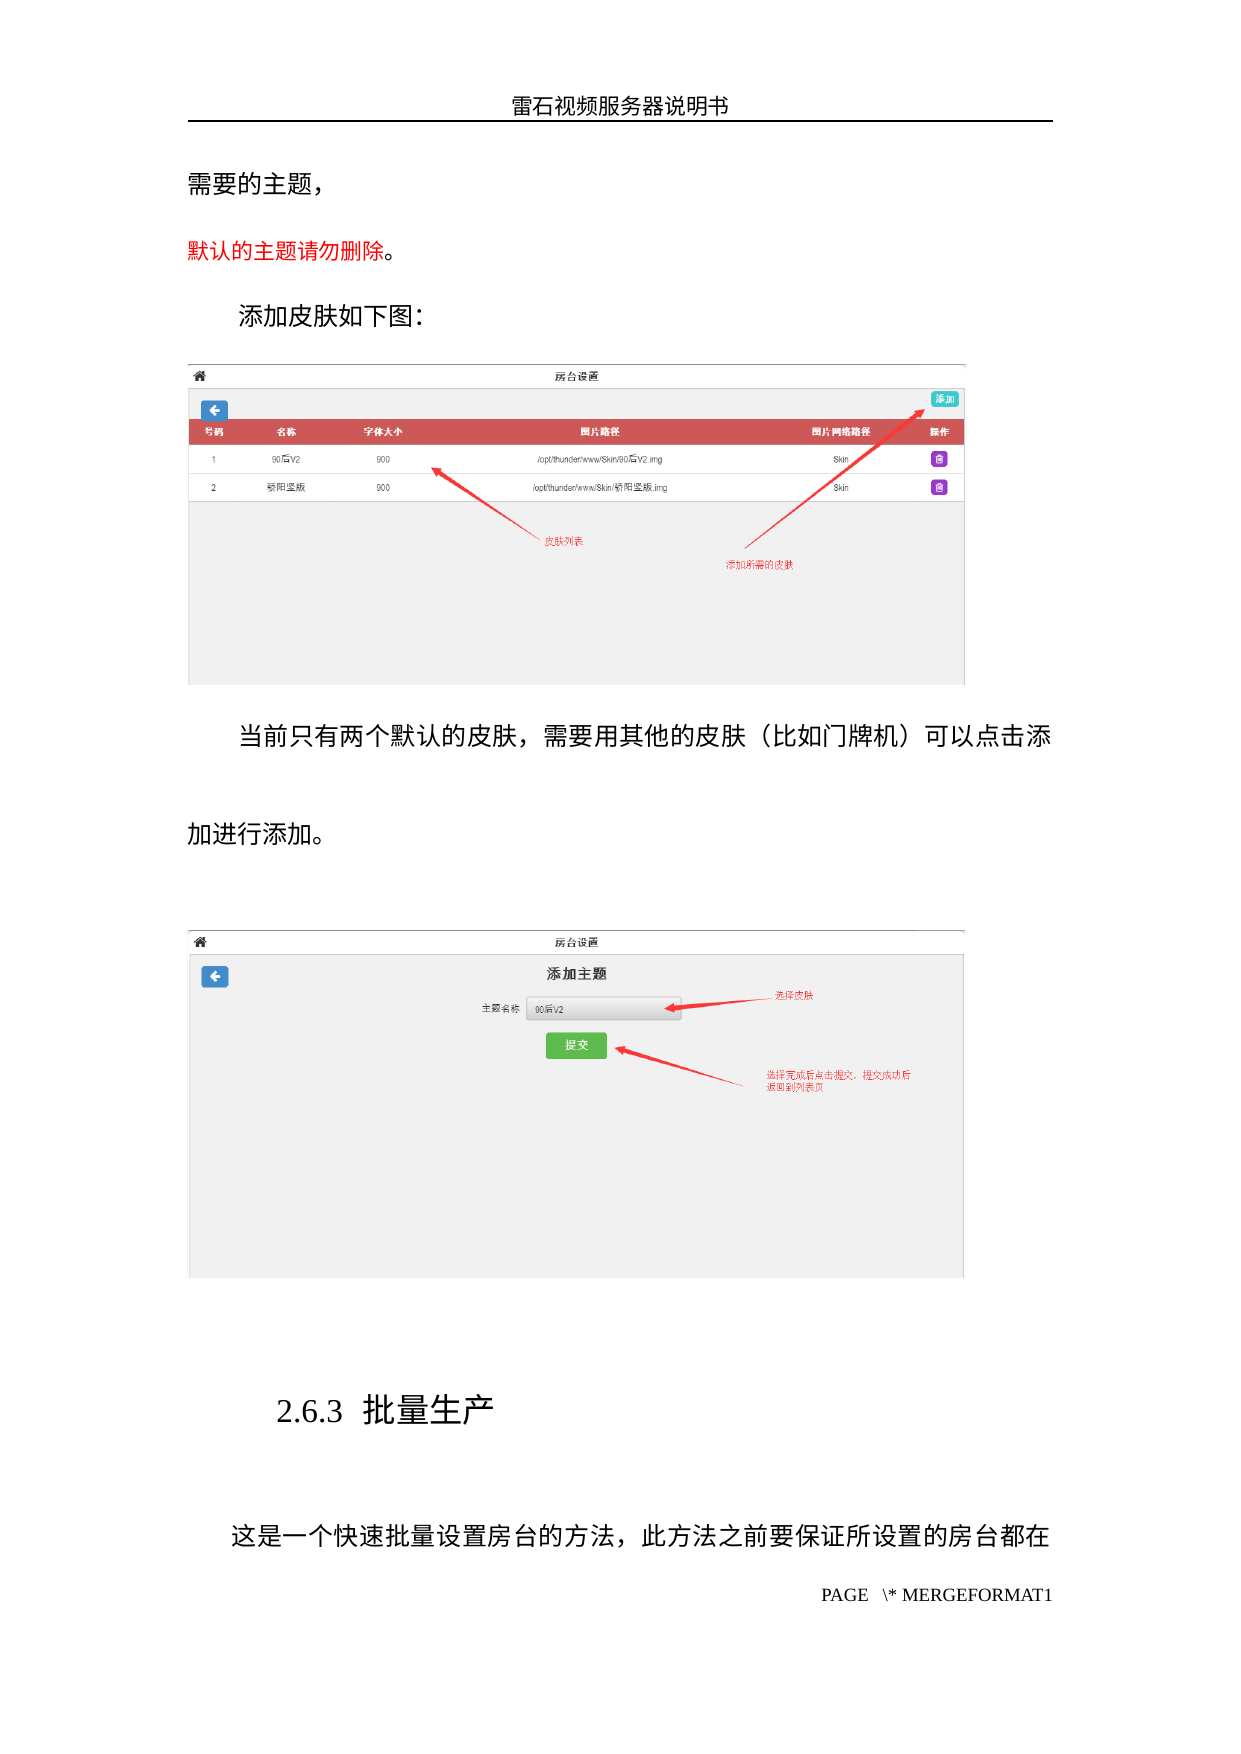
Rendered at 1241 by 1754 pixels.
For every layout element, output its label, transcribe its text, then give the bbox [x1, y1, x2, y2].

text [187, 150, 1053, 215]
text 添加皮肤如下图： [187, 282, 1053, 347]
picture [187, 930, 966, 1278]
text 默认的主题请勿删除。 [187, 233, 1053, 266]
subtitle 批量生产 [276, 1375, 1053, 1440]
text 当前只有两个默认的皮肤，需要用其他的皮肤（比如门牌机）可以点击添加进行添加。 [187, 702, 1053, 865]
picture [187, 364, 967, 685]
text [187, 1502, 1053, 1567]
